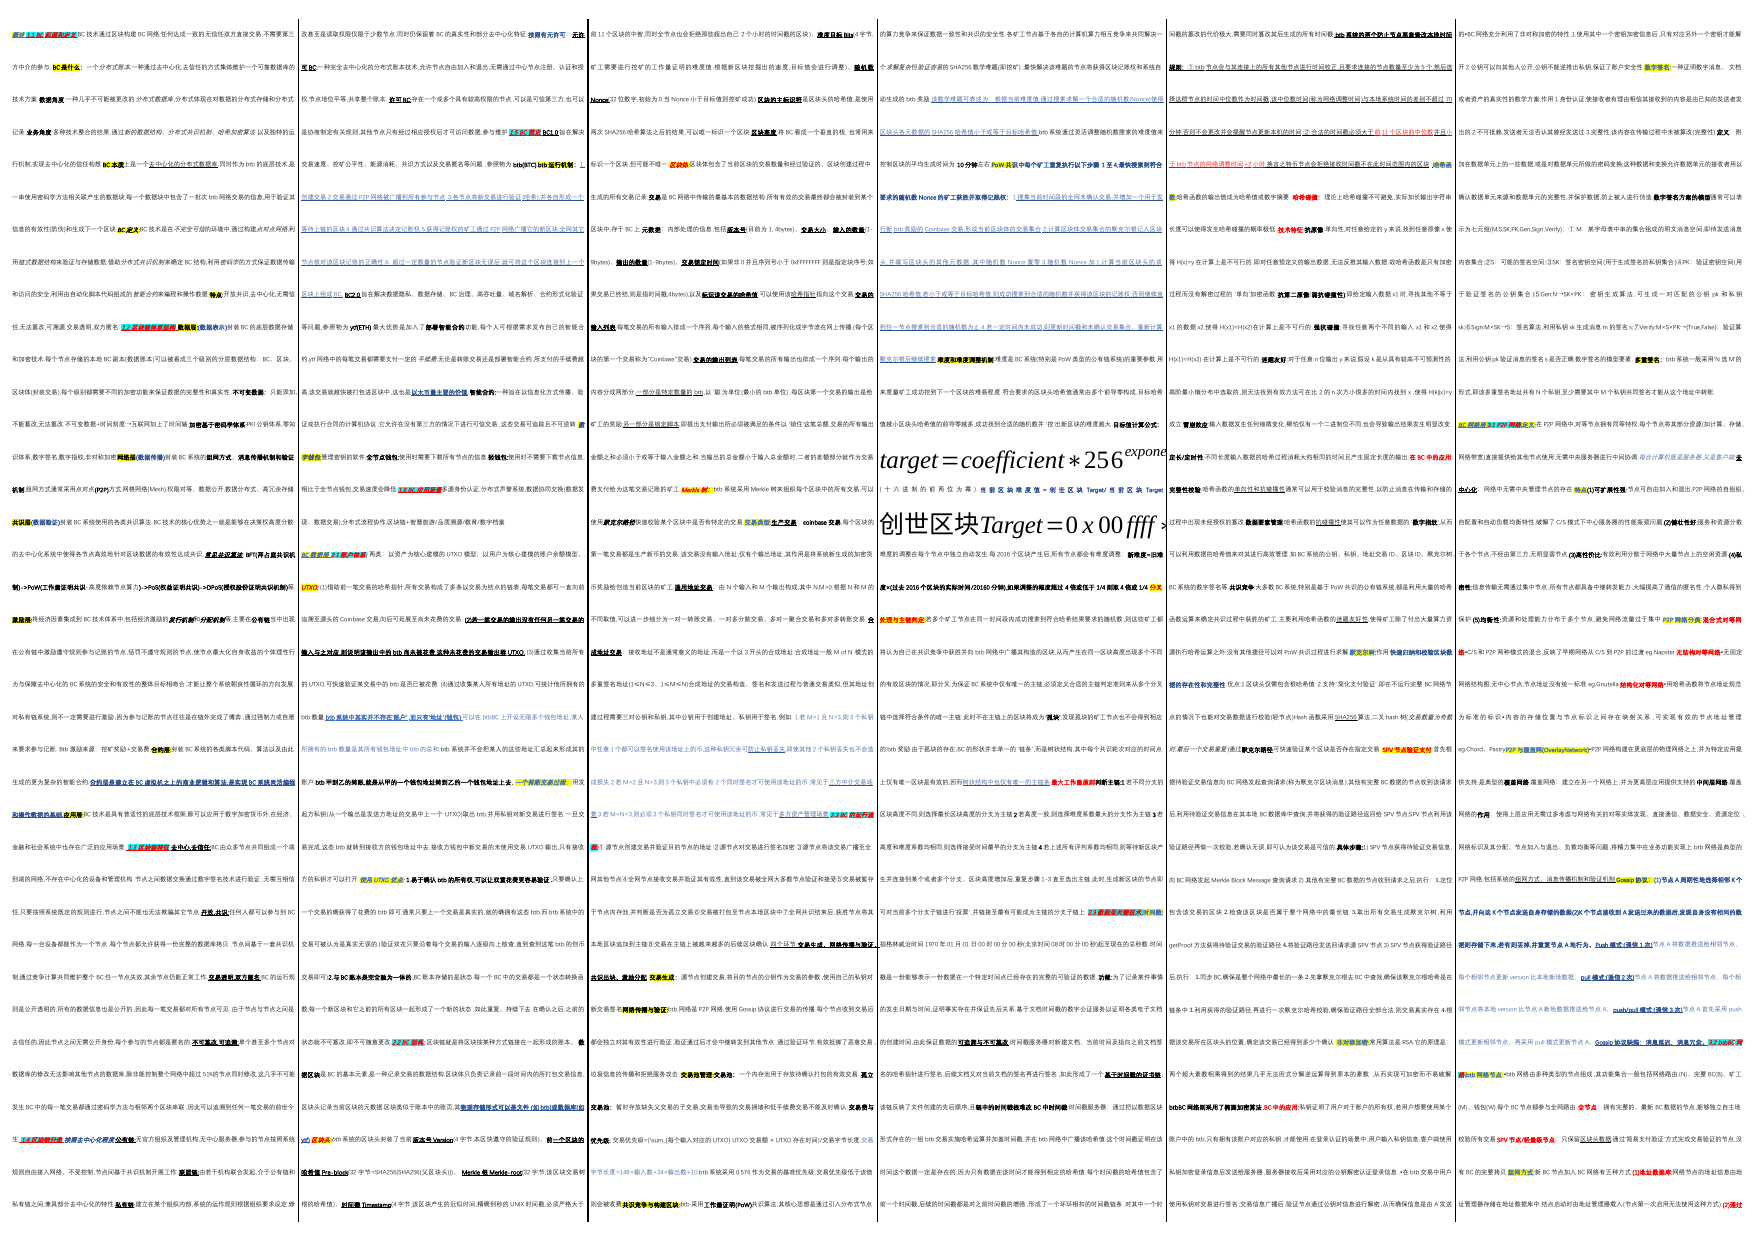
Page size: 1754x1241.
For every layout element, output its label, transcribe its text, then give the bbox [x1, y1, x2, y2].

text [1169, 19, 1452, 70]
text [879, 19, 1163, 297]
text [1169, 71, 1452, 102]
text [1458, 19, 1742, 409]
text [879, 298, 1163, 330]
text 概述 1.1 BC起源和定义BC技术通过区块构建BC网络,任何达成一致的无信任双方直接交易,不需要第三方中介的参与. BC是什么：一个分布式账本,一种通过去中心化,去信任的方式集体维护一个可靠数据库的技术方案 数据角度:一种几乎不可能被更改的分布式数据库,分布式体现在对数据的分布式存储和分布式记录 业务角度:多种技术整合的结果,通过新的数据结构、分布式共识机制、哈希加密算法以及独特的运行机制,实现去中心化的信任构想.BC本质上是一个去中心化的分布式数据库,同时作为btb的底层技术,是一串使用密码学方法相关联产生的数据块,每一个数据块中包含了一批次btb网络交易的信息,用于验证其信息的有效性(防伪)和生成下一个区块.BC定义:BC技术是在不完全可信的环境中,通过构建点对点网络,利用链式数据结构来验证与存储数据,借助分布式共识机制来确定BC结构,利用密码学的方式保证数据传输和访问的安全,利用由自动化脚本代码组成的智能合约来编程和操作数据.特点:开放共识,去中心化,无需信任,无法篡改,可溯源,交易透明,双方匿名. 1.2 区块链体系结构 数据层:(数据表示)封装BC的底层数据存储和加密技术.每个节点存储的本地BC副本(数据账本)可以被看成三个级别的分层数据结构：BC、区块、区块体(封装交易).每个级别都需要不同的加密功能来保证数据的完整性和真实性.不可变数据：只能添加、不能篡改,无法篡改.不可变数据+时间刻度→互联网加上了时间轴.加密基于密码学体系:PKI公钥体系,零知识体系,数字签名,数字指纹,非对称加密网络层(数据传播)封装BC系统的组网方式、消息传播机制和验证机制,组网方式通常采用点对点(P2P)方式.网格网络(Mesh),权限对等、数据公开,数据分布式、高冗余存储.共识层(数据验证)封装BC系统使用的各类共识算法.BC技术的核心优势之一就是能够在决策权高度分散的去中心化系统中使得各节点高效地针对区块数据的有效性达成共识.常见共识算法: BFT(拜占庭共识机制)->PoW(工作量证明共识-高度依赖节点算力)->PoS(权益证明共识)->DPoS(授权股份证明共识机制)等.激励层:将经济因素集成到BC技术体系中,包括经济激励的发行机制和分配机制等,主要在公有链当中出现.在公有链中激励遵守规则参与记账的节点,惩罚不遵守规则的节点,使节点最大化自身收益的个体理性行为与保障去中心化的BC系统的安全和有效性的整体目标相吻合,才能让整个系统朝良性循环的方向发展.对私有链系统,则不一定需要进行激励,因为参与记账的节点往往是在链外完成了博弈,通过强制力或自愿来要求参与记账. Btb激励来源：挖矿奖励+交易费.合约层:封装BC系统的各类脚本代码、算法以及由此生成的更为复杂的智能合约.合约层是建立在BC虚拟机之上的商业逻辑和算法,是实现BC系统灵活编程和操作数据的基础.应用层:BC技术是具有普适性的底层技术框架,除可以应用于数字加密货币外,在经济、金融和社会系统中也存在广泛的应用场景. 1.3 区块链特征 去中心,去信任:BC由众多节点共同组成一个端到端的网络,不存在中心化的设备和管理机构.节点之间数据交换通过数字签名技术进行验证,无需互相信任,只要按照系统既定的规则进行,节点之间不能也无法欺骗其它节点.开放,共识:任何人都可以参与到BC网络,每一台设备都能作为一个节点,每个节点都允许获得一份完整的数据库拷贝.节点间基于一套共识机制,通过竞争计算共同维护整个BC.任一节点失效,其余节点仍能正常工作.交易透明,双方匿名:BC的运行规则是公开透明的,所有的数据信息也是公开的,因此每一笔交易都对所有节点可见.由于节点与节点之间是去信任的,因此节点之间无需公开身份,每个参与的节点都是匿名的.不可篡改,可追溯:单个甚至多个节点对数据库的修改无法影响其他节点的数据库,除非能控制整个网络中超过51%的节点同时修改,这几乎不可能发生.BC中的每一笔交易都通过密码学方法与相邻两个区块串联,因此可以追溯到任何一笔交易的前世今生. 1.4 区块链分类 按照去中心化程度:公有链:无官方组织及管理机构,无中心服务器,参与的节点按照系统规则自由接入网络、不受控制,节点间基于共识机制开展工作.联盟链:由若干机构联合发起,介于公有链和私有链之间,兼具部分去中心化的特性.私有链:建立在某个组织内部,系统的运作规则根据组织要求设定,修改甚至是读取权限仅限于少数节点,同时仍保留着BC的真实性和部分去中心化特征.按照有无许可：无许可BC:一种完全去中心化的分布式账本技术,允许节点自由加入和退出,无需通过中心节点注册、认证和授权,节点地位平等,共享整个账本. 许可BC:存在一个或多个具有较高权限的节点,可以是可信第三方,也可以是协商制定有关规则,其他节点只有经过相应授权后才可访问数据,参与维护.1.5 BC简史 BC1.0旨在解决交易速度、挖矿公平性、能源消耗、共识方式以及交易匿名等问题,参照物为btb(BTC).btb运行机制：1.创建交易.2.交易通过P2P网络被广播到所有参与节点.3.各节点将新交易进行验证(哈希),并各自形成一个等待上链的区块.4.通过共识算法决定记账权.5.获得记账权的矿工通过P2P网络广播它的新区块,全网其它节点核对该区块记账的正确性.6. 超过一定数量的节点验证新区块无误后,就可将这个区块连接到上一个区块上组成BC. BC2.0旨在解决数据隐私、数据存储、BC治理、高吞吐量、域名解析、合约形式化验证等问题,参照物为ytf(ETH).最大优势是加入了部署智能合约功能,每个人可根据需求发布自己的智能合约.ytf网络中的每笔交易都需要支付一定的手续费.无论是转账交易还是部署智能合约,所支付的手续费越高,该交易就越快被打包进区块中,这也是以太币最主要的价值.智能合约:一种旨在以信息化方式传播、验证或执行合同的计算机协议,它允许在没有第三方的情况下进行可信交易,这些交易可追踪且不可逆转.数字钱包:管理密钥的软件.全节点钱包:使用时需要下载所有节点的信息.轻钱包:使用时不需要下载节点信息,相比于全节点钱包,交易速度会降低.1.6 BC应用场景多源身份认证,分布式声誉系统,数据协同交换(数据发现、数据交易),分布式流程协作,区块链+智慧旅游/品质溯源/教育/数字档案 [12, 19, 295, 1221]
